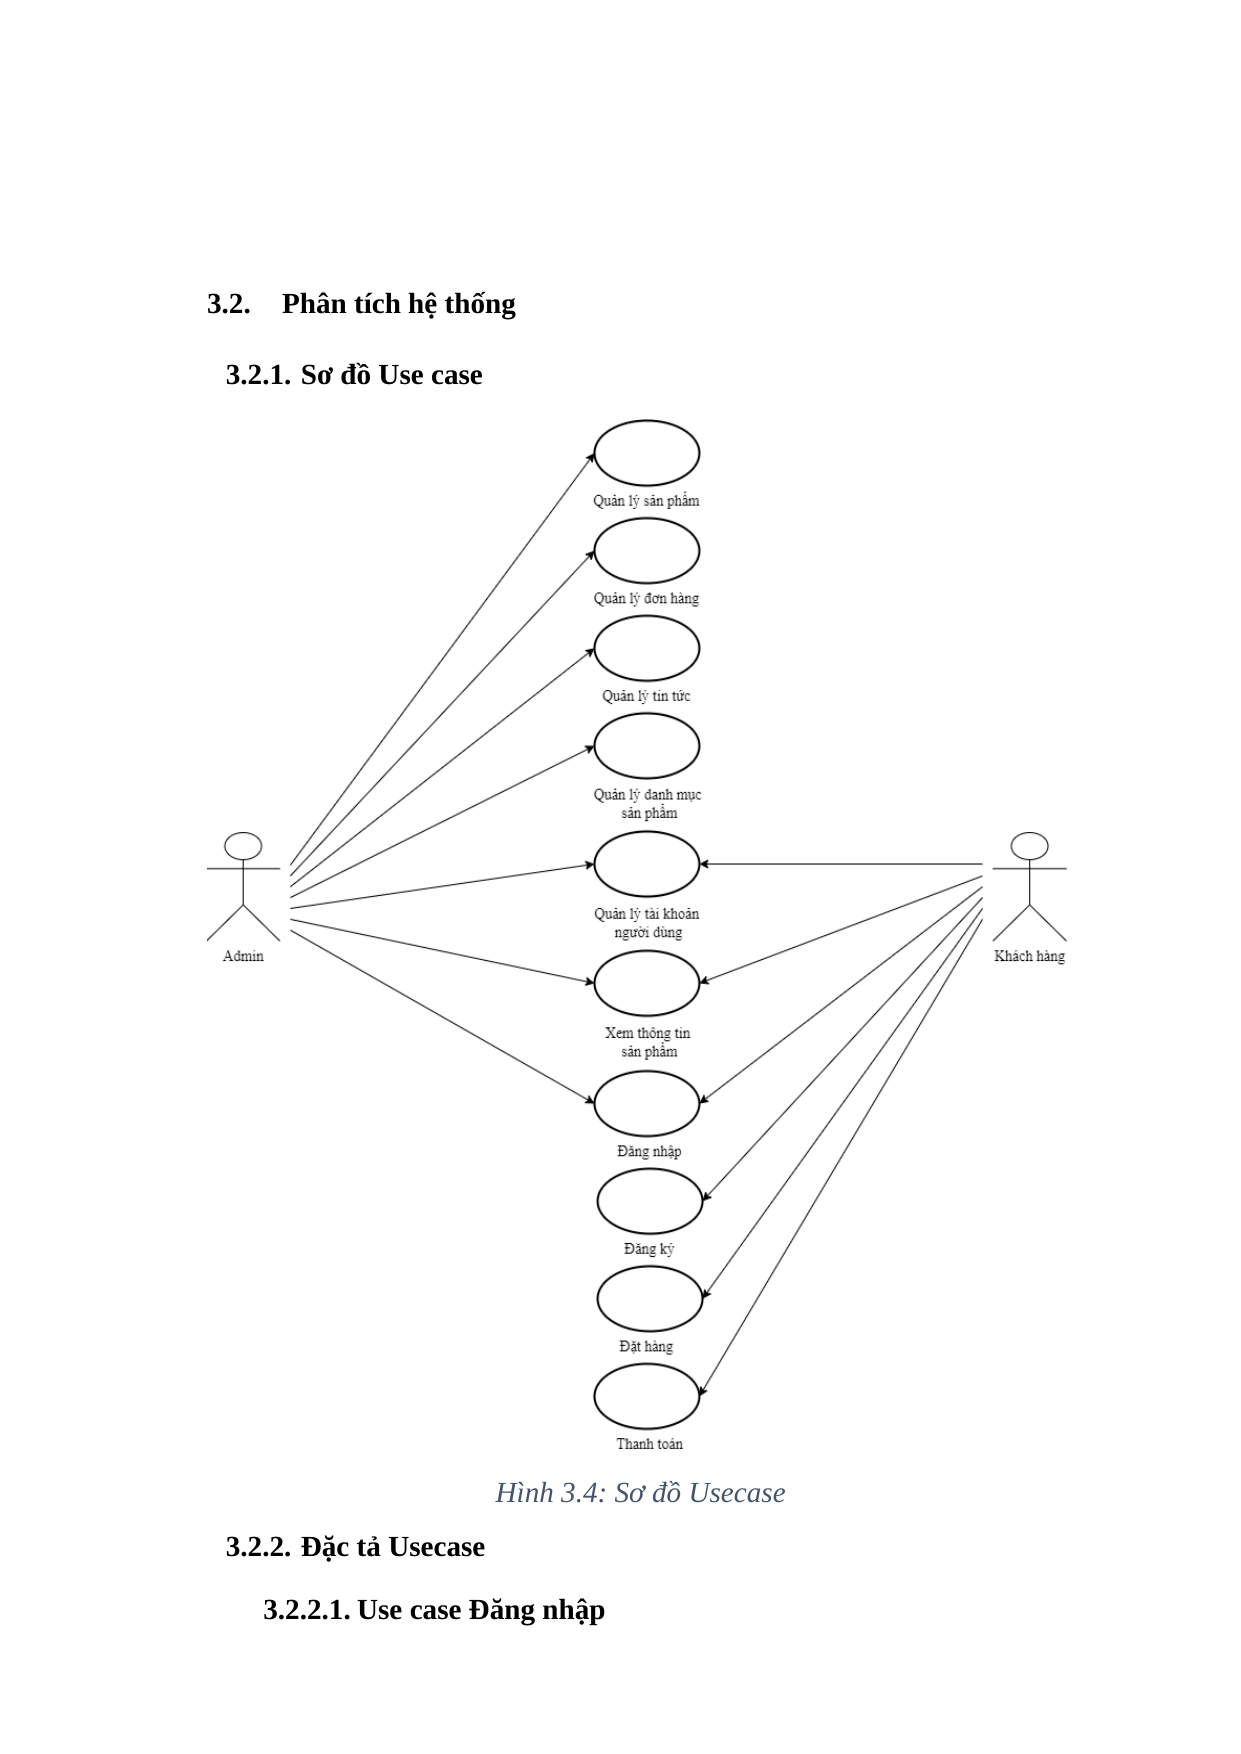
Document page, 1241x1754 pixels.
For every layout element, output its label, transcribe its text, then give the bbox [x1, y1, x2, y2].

text Hình 3.4: Sơ đồ Usecase [207, 1475, 1077, 1509]
subtitle Phân tích hệ thống [207, 286, 1077, 319]
list Use case Đăng nhập [263, 1592, 1077, 1626]
picture [206, 419, 1068, 1462]
subtitle Đặc tả Usecase [226, 1529, 1077, 1563]
subtitle Sơ đồ Use case [226, 357, 1077, 391]
